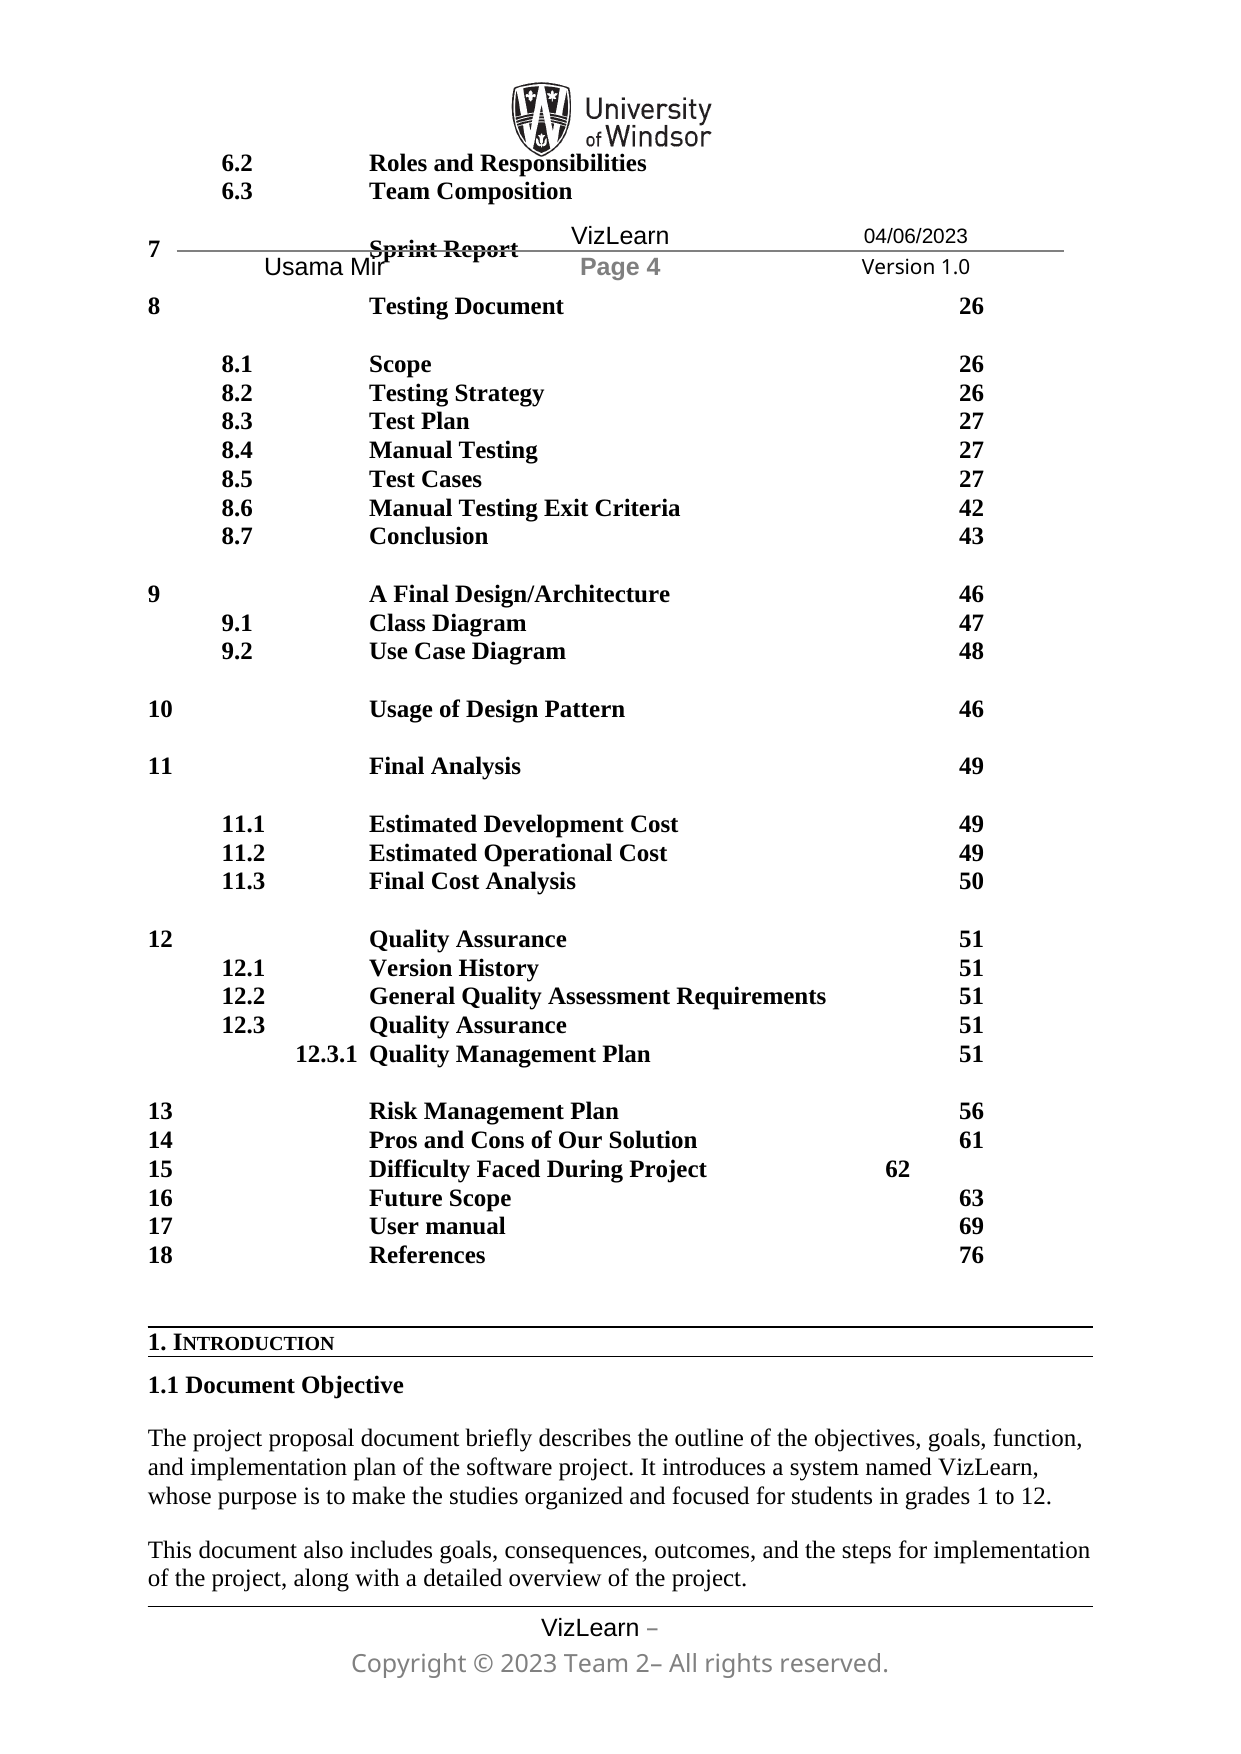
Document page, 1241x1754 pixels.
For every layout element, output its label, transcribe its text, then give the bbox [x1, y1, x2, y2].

text 15 Difficulty Faced During Project 62 [148, 1154, 1093, 1183]
text 8.6 Manual Testing Exit Criteria 42 [148, 493, 1093, 521]
text 12.2 General Quality Assessment Requirements 51 [148, 981, 1093, 1010]
text 7 Sprint Report 22 [148, 234, 1093, 263]
text 8 Testing Document 26 [148, 291, 1093, 320]
text 13 Risk Management Plan 56 [148, 1096, 1093, 1125]
text 10 Usage of Design Pattern 46 [148, 694, 1093, 723]
text 14 Pros and Cons of Our Solution 61 [148, 1125, 1093, 1154]
text 12.3 Quality Assurance 51 [148, 1010, 1093, 1039]
text 8.1 Scope 26 [148, 349, 1093, 378]
subtitle 1. Introduction [148, 1328, 1093, 1356]
text 6.3 Team Composition 20 [148, 176, 1093, 205]
text 11.3 Final Cost Analysis 50 [148, 866, 1093, 895]
text 11.2 Estimated Operational Cost 49 [148, 838, 1093, 866]
subtitle 1.1 Document Objective [148, 1370, 1093, 1398]
text 6.2 Roles and Responsibilities 19 [524, 148, 1093, 176]
text 8.7 Conclusion 43 [148, 521, 1093, 550]
text 8.3 Test Plan 27 [148, 406, 1093, 435]
text 16 Future Scope 63 [148, 1183, 1093, 1211]
text 17 User manual 69 [148, 1211, 1093, 1240]
text 8.2 Testing Strategy 26 [148, 378, 1093, 406]
text 11.1 Estimated Development Cost 49 [148, 809, 1093, 838]
text 12 Quality Assurance 51 [148, 924, 1093, 953]
text 18 References 76 [148, 1240, 1093, 1269]
picture [492, 73, 731, 165]
text 6.2 Roles and Responsibilities 19 [148, 148, 521, 176]
text This document also includes goals, consequences, outcomes, and the steps for implementation of the project, along with a detailed overview of the project. [148, 1535, 1093, 1592]
text 9.1 Class Diagram 47 [148, 608, 1093, 636]
text 9 A Final Design/Architecture 46 [148, 579, 1093, 608]
text 8.4 Manual Testing 27 [148, 435, 1093, 464]
text 11 Final Analysis 49 [148, 751, 1093, 780]
text The project proposal document briefly describes the outline of the objectives, goals, function, and implementation plan of the software project. It introduces a system named VizLearn, whose purpose is to make the studies organized and focused for students in grades 1 to 12. [148, 1423, 1093, 1510]
text 9.2 Use Case Diagram 48 [148, 636, 1093, 665]
text 8.5 Test Cases 27 [148, 464, 1093, 493]
text 12.1 Version History 51 [148, 953, 1093, 981]
text 12.3.1 Quality Management Plan 51 [148, 1039, 1093, 1068]
